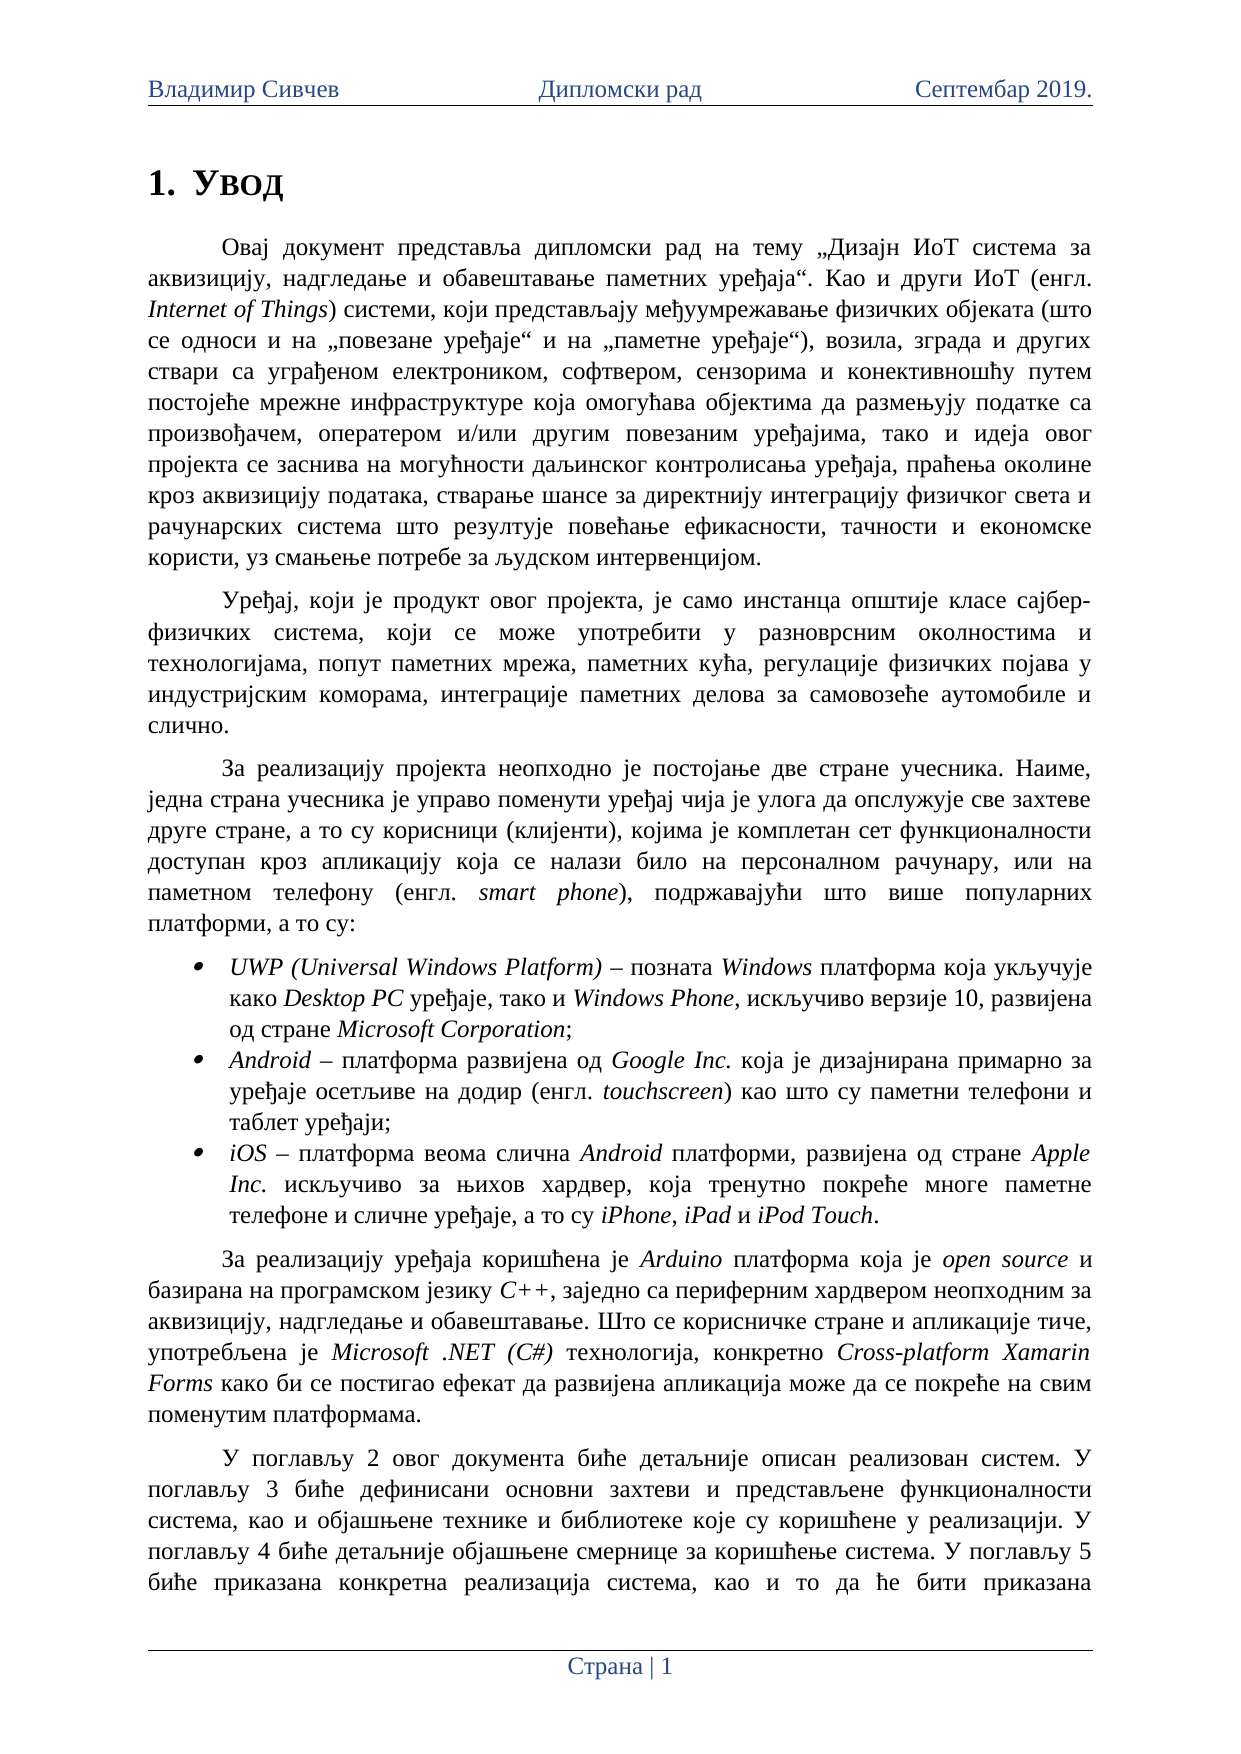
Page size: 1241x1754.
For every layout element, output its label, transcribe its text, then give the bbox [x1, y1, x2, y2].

list iOS – платформа веома слична Android платформи, развијена од стране Apple Inc. искључиво за њихов хардвер, која тренутно покреће многе паметне телефоне и сличне уређаје, а то су iPhone, iPad и iPod Touch. [192, 1138, 1093, 1229]
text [148, 1443, 1093, 1596]
list UWP (Universal Windows Platform) – позната Windows платформа која укључује како Desktop PC уређаје, тако и Windows Phone, искључиво верзије 10, развијена од стране Microsoft Corporation; [192, 952, 1093, 1043]
text Уређај, који је продукт овог пројекта, је само инстанца општије класе сајбер-физичких система, који се може употребити у разноврсним околностима и технологијама, попут паметних мрежа, паметних кућа, регулације физичких појава у индустријским коморама, интеграције паметних делова за самовозеће аутомобиле и слично. [148, 586, 1093, 738]
subtitle Увод [148, 160, 1093, 203]
text За реализацију пројекта неопходно је постојање две стране учесника. Наиме, једна страна учесника је управо поменути уређај чија је улога да опслужује све захтеве друге стране, а то су корисници (клијенти), којима је комплетан сет функционалности доступан кроз апликацију која се налази било на персоналном рачунару, или на паметном телефону (енгл. smart phone), подржавајући што више популарних платформи, а то су: [148, 753, 1093, 937]
text Овај документ представља дипломски рад на тему „Дизајн ИоТ система за аквизицију, надгледање и обавештавање паметних уређаја“. Као и други ИоТ (енгл. Internet of Things) системи, који представљају међуумрежавање физичких објеката (што се односи и на „повезане уређаје“ и на „паметне уређаје“), возила, зграда и других ствари са уграђеном електроником, софтвером, сензорима и конективношћу путем постојеће мрежне инфраструктуре која омогућава објектима да размењују податке са произвођачем, оператером и/или другим повезаним уређајима, тако и идеја овог пројекта се заснива на могућности даљинског контролисања уређаја, праћења околине кроз аквизицију података, стварање шансе за директнију интеграцију физичког света и рачунарских система што резултује повећање ефикасности, тачности и економске користи, уз смањење потребе за људском интервенцијом. [148, 232, 1093, 571]
list Android – платформа развијена од Google Inc. која је дизајнирана примарно за уређаје осетљиве на додир (енгл. touchscreen) као што су паметни телефони и таблет уређаји; [192, 1045, 1093, 1136]
text За реализацију уређаја коришћена је Arduino платформа која је open source и базирана на програмском језику C++, заједно са периферним хардвером неопходним за аквизицију, надгледање и обавештавање. Што се корисничке стране и апликације тиче, употребљена је Microsoft .NET (C#) технологија, конкретно Cross-platform Xamarin Forms како би се постигао ефекат да развијена апликација може да се покреће на свим поменутим платформама. [148, 1244, 1093, 1428]
